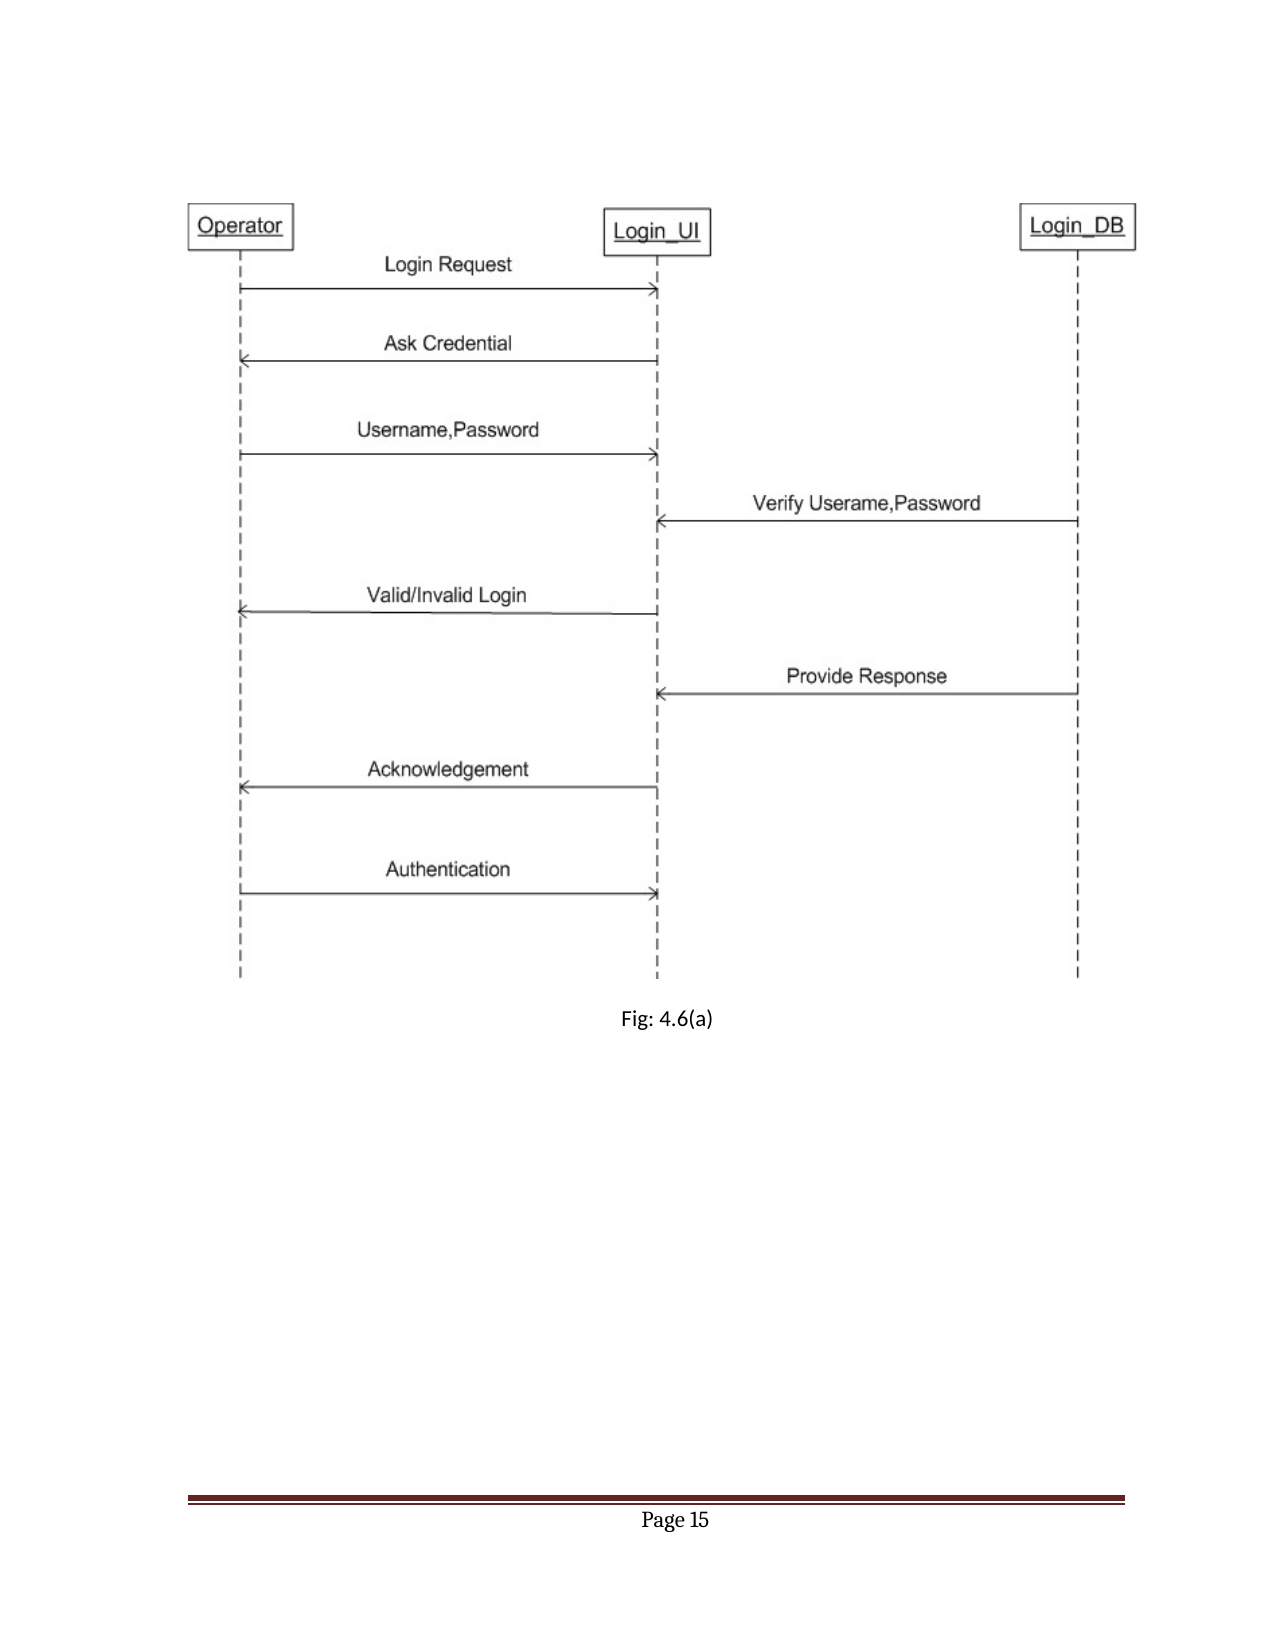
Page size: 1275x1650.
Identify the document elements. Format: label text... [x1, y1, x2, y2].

picture [187, 203, 1139, 979]
text Fig: 4.6(a) [187, 1004, 1125, 1032]
